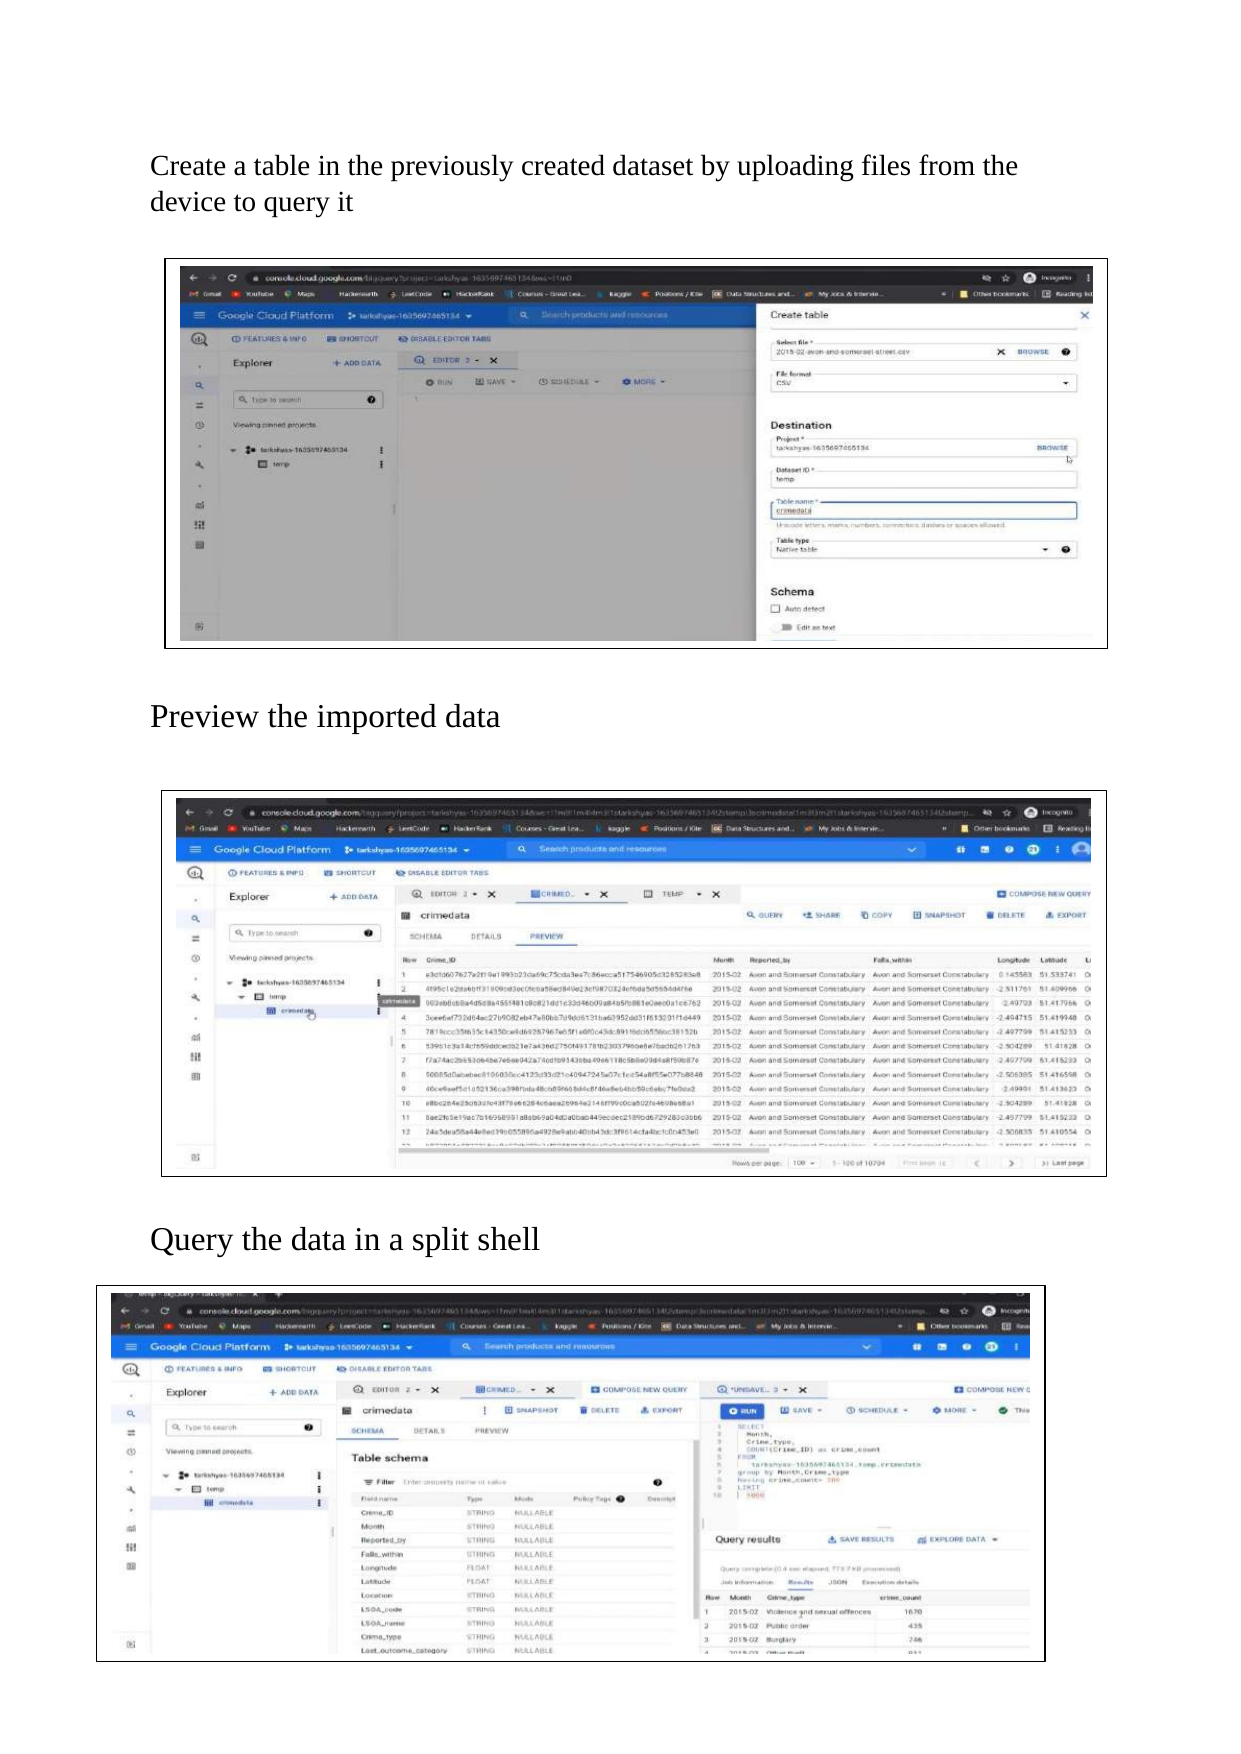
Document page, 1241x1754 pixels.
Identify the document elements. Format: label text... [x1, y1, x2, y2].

picture [176, 798, 1091, 1169]
picture [111, 1293, 1030, 1654]
subtitle Preview the imported data [150, 696, 1107, 734]
text Query the data in a split shell [150, 1220, 1107, 1258]
picture [180, 266, 1093, 641]
text Create a table in the previously created dataset by uploading files from the device to query it [150, 148, 1020, 218]
